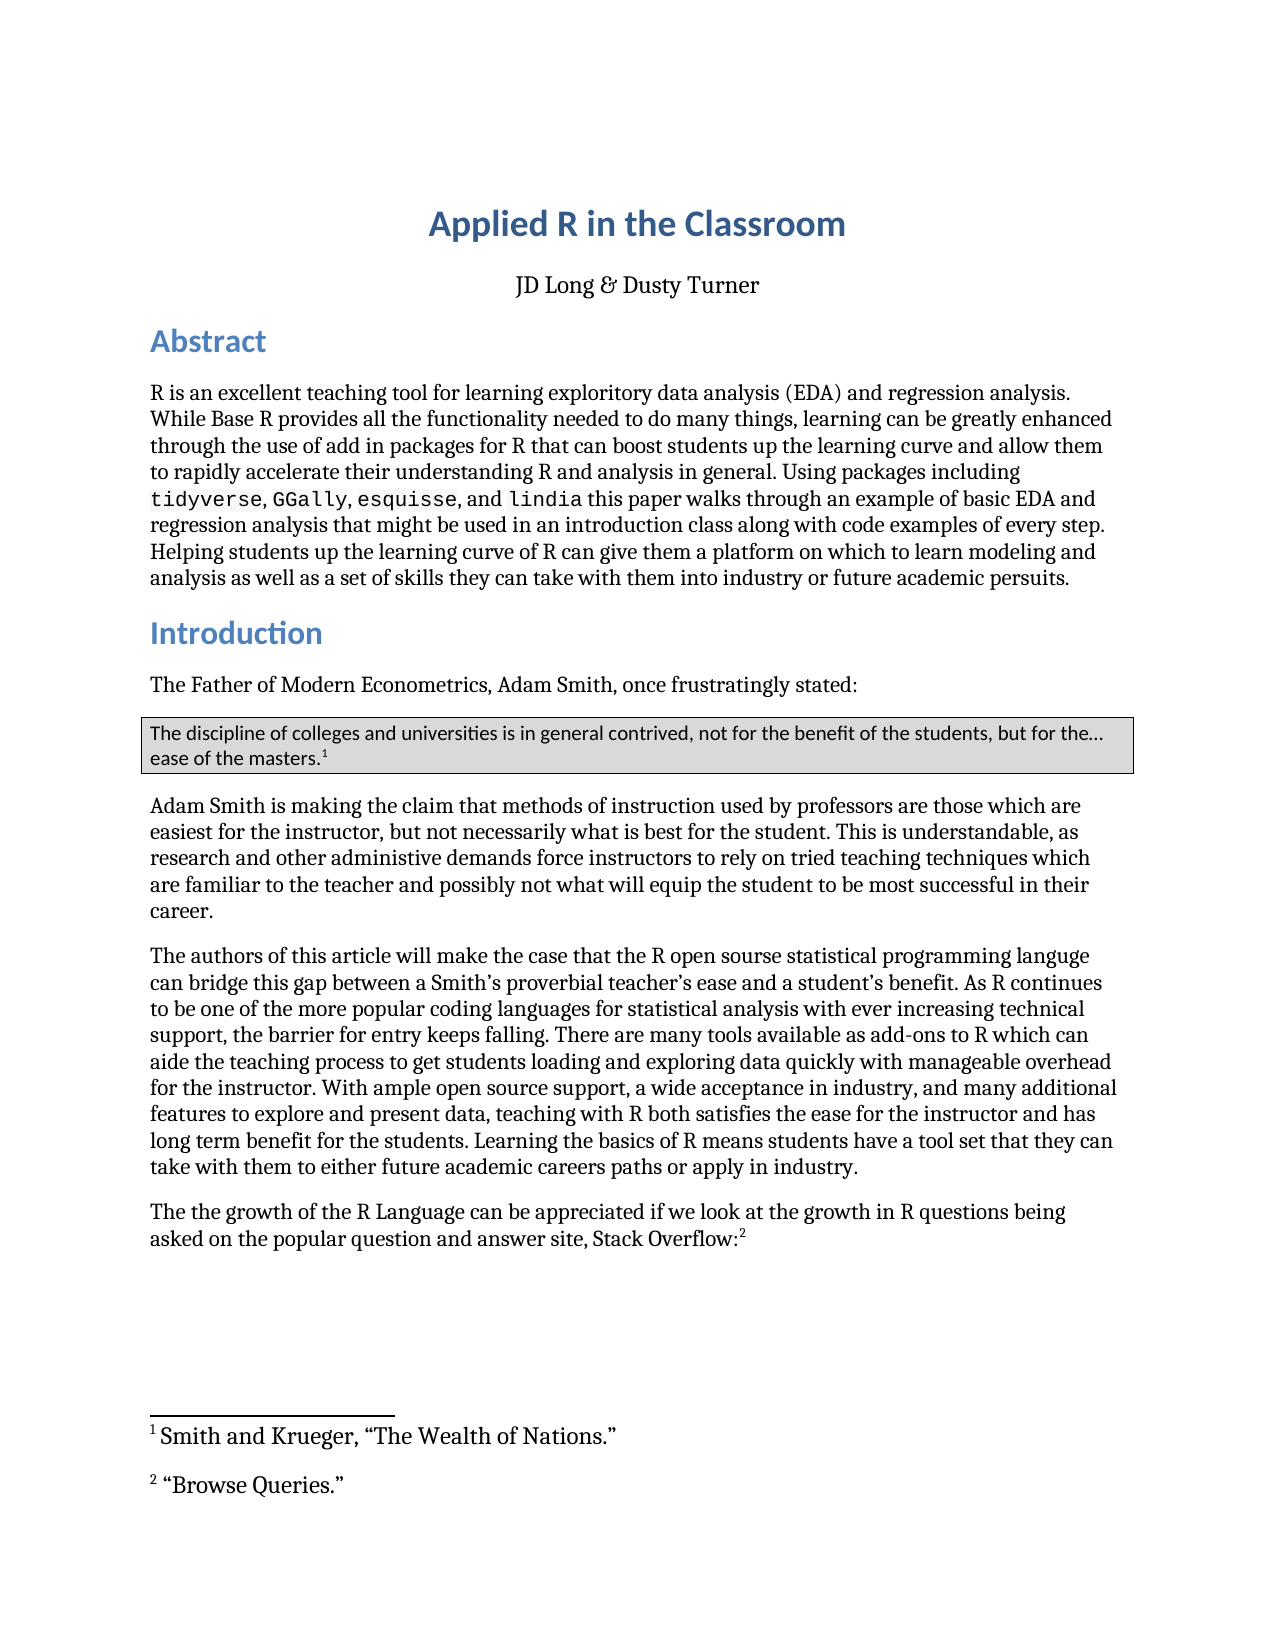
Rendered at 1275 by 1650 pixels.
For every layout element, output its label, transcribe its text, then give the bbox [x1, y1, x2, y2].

subtitle Abstract [150, 320, 1125, 361]
text The discipline of colleges and universities is in general contrived, not for the benefit of the students, but for the… ease of the masters. [142, 718, 1133, 773]
subtitle Introduction [150, 612, 1125, 653]
text The the growth of the R Language can be appreciated if we look at the growth in R questions being asked on the popular question and answer site, Stack Overflow: [150, 1199, 1125, 1252]
text The Father of Modern Econometrics, Adam Smith, once frustratingly stated: [150, 672, 1125, 698]
text The authors of this article will make the case that the R open sourse statistical programming languge can bridge this gap between a Smith’s proverbial teacher’s ease and a student’s benefit. As R continues to be one of the more popular coding languages for statistical analysis with ever increasing technical support, the barrier for entry keeps falling. There are many tools available as add-ons to R which can aide the teaching process to get students loading and exploring data quickly with manageable overhead for the instructor. With ample open source support, a wide acceptance in industry, and many additional features to explore and present data, teaching with R both satisfies the ease for the instructor and has long term benefit for the students. Learning the basics of R means students have a tool set that they can take with them to either future academic careers paths or apply in industry. [150, 943, 1125, 1180]
text Adam Smith is making the claim that methods of instruction used by professors are those which are easiest for the instructor, but not necessarily what is best for the student. This is understandable, as research and other administive demands force instructors to rely on tried teaching techniques which are familiar to the teacher and possibly not what will equip the student to be most successful in their career. [150, 792, 1125, 924]
text R is an excellent teaching tool for learning exploritory data analysis (EDA) and regression analysis. While Base R provides all the functionality needed to do many things, learning can be greatly enhanced through the use of add in packages for R that can boost students up the learning curve and allow them to rapidly accelerate their understanding R and analysis in general. Using packages including tidyverse, GGally, esquisse, and lindia this paper walks through an example of basic EDA and regression analysis that might be used in an introduction class along with code examples of every step. Helping students up the learning curve of R can give them a platform on which to learn modeling and analysis as well as a set of skills they can take with them into industry or future academic persuits. [150, 380, 1125, 591]
text JD Long & Dusty Turner [150, 271, 1125, 299]
title Applied R in the Classroom [150, 200, 1125, 246]
